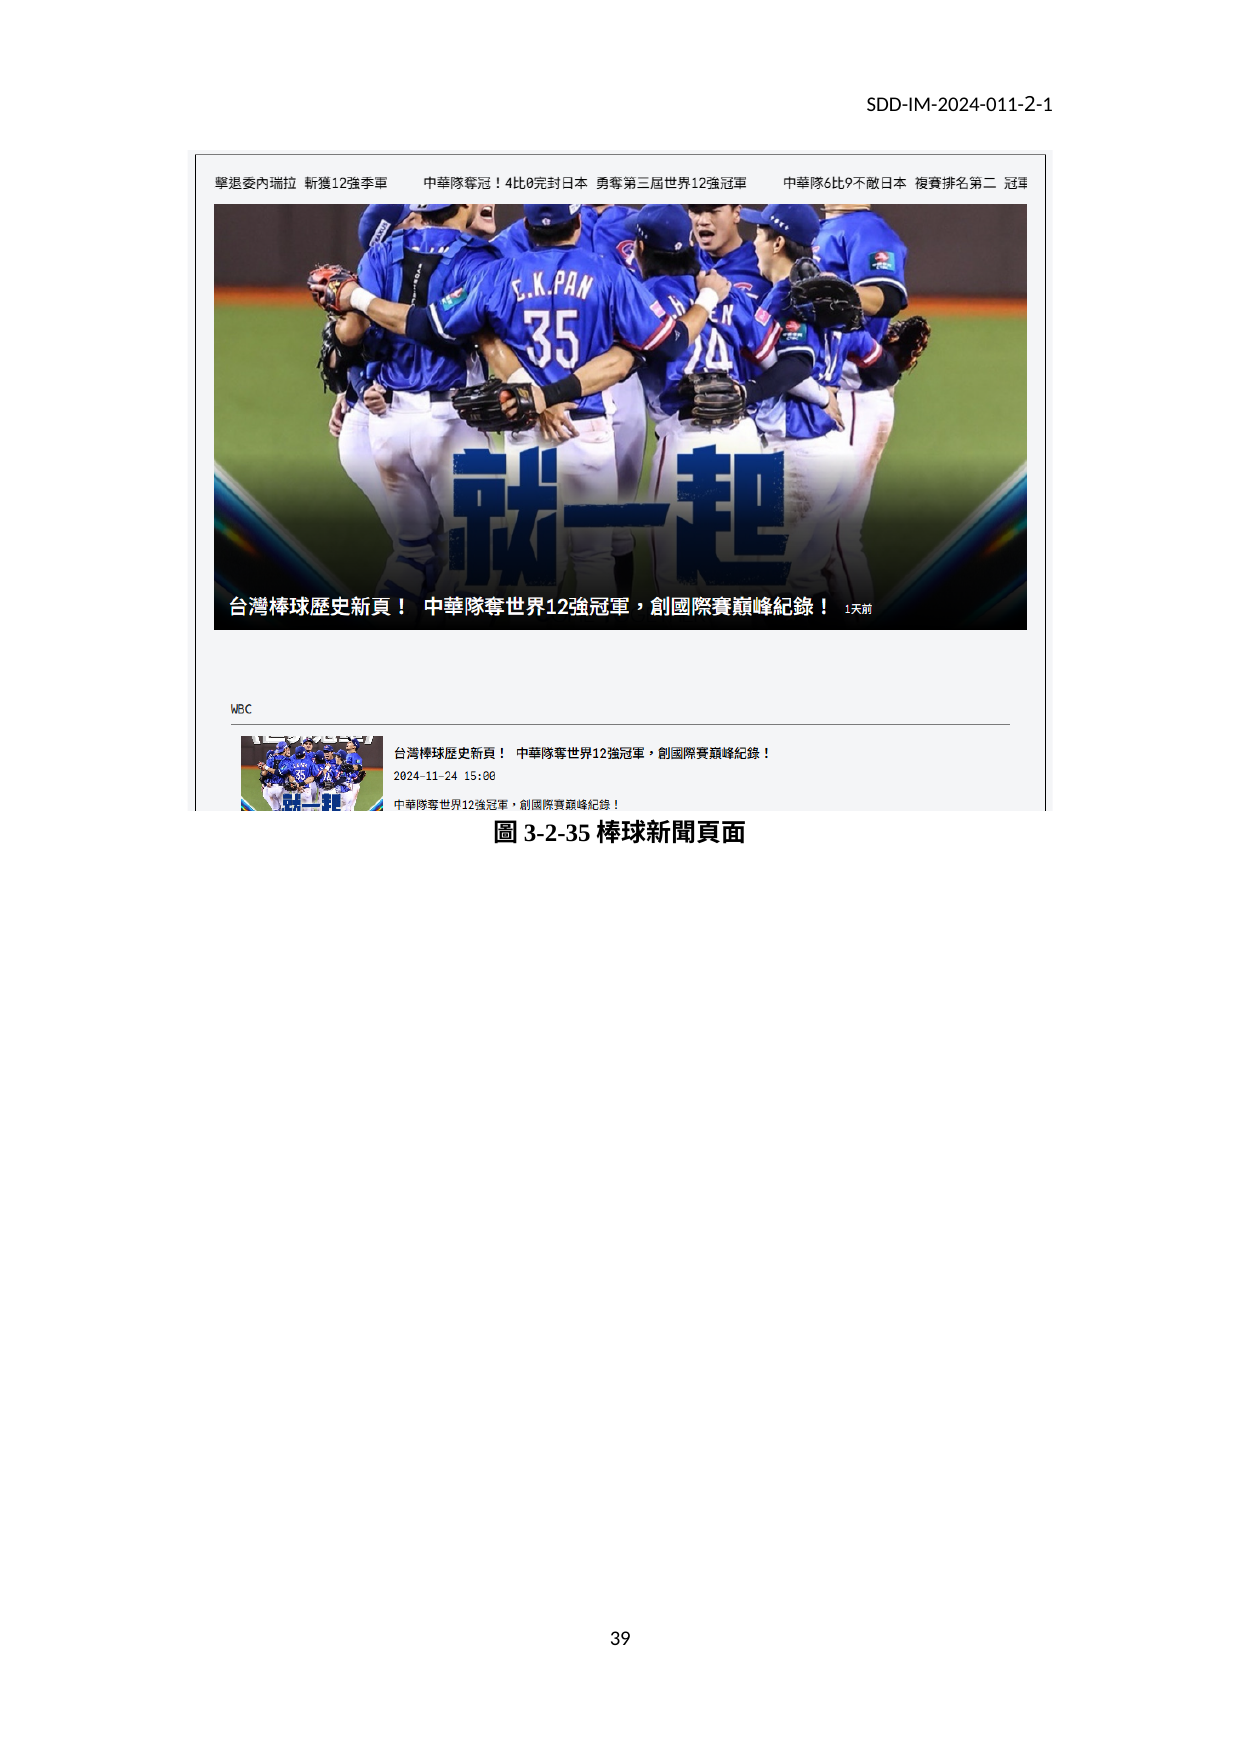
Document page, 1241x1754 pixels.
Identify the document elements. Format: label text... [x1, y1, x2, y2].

text 圖3-2-35 棒球新聞頁面 [187, 812, 1053, 849]
picture [187, 150, 1053, 811]
